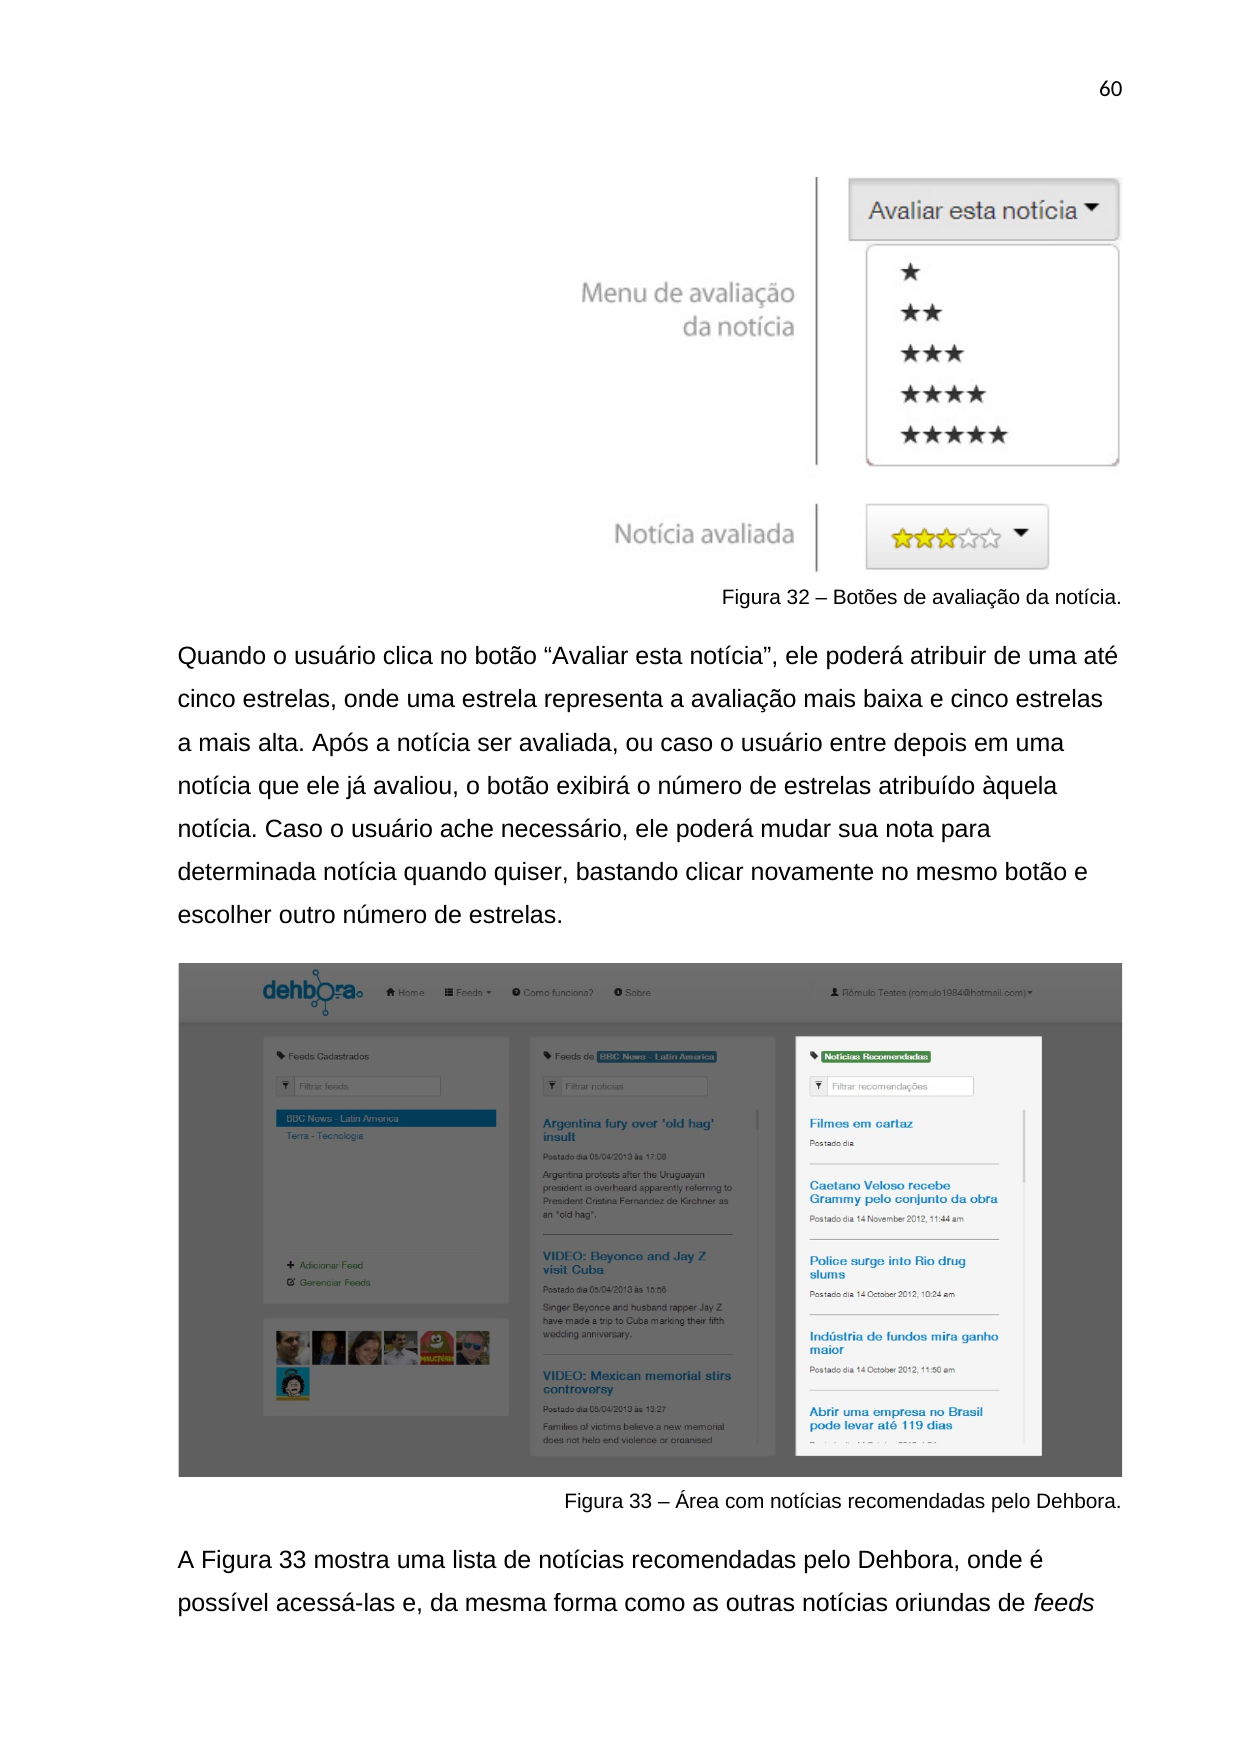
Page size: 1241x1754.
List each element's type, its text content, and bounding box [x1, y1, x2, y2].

picture [178, 963, 1123, 1477]
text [177, 1545, 1122, 1617]
text Quando o usuário clica no botão “Avaliar esta notícia”, ele poderá atribuir de uma até cinco estrelas, onde uma estrela representa a avaliação mais baixa e cinco estrelas a mais alta. Após a notícia ser avaliada, ou caso o usuário entre depois em uma notícia que ele já avaliou, o botão exibirá o número de estrelas atribuído àquela notícia. Caso o usuário ache necessário, ele poderá mudar sua nota para determinada notícia quando quiser, bastando clicar novamente no mesmo botão e escolher outro número de estrelas. [177, 641, 1122, 929]
picture [581, 177, 1123, 573]
